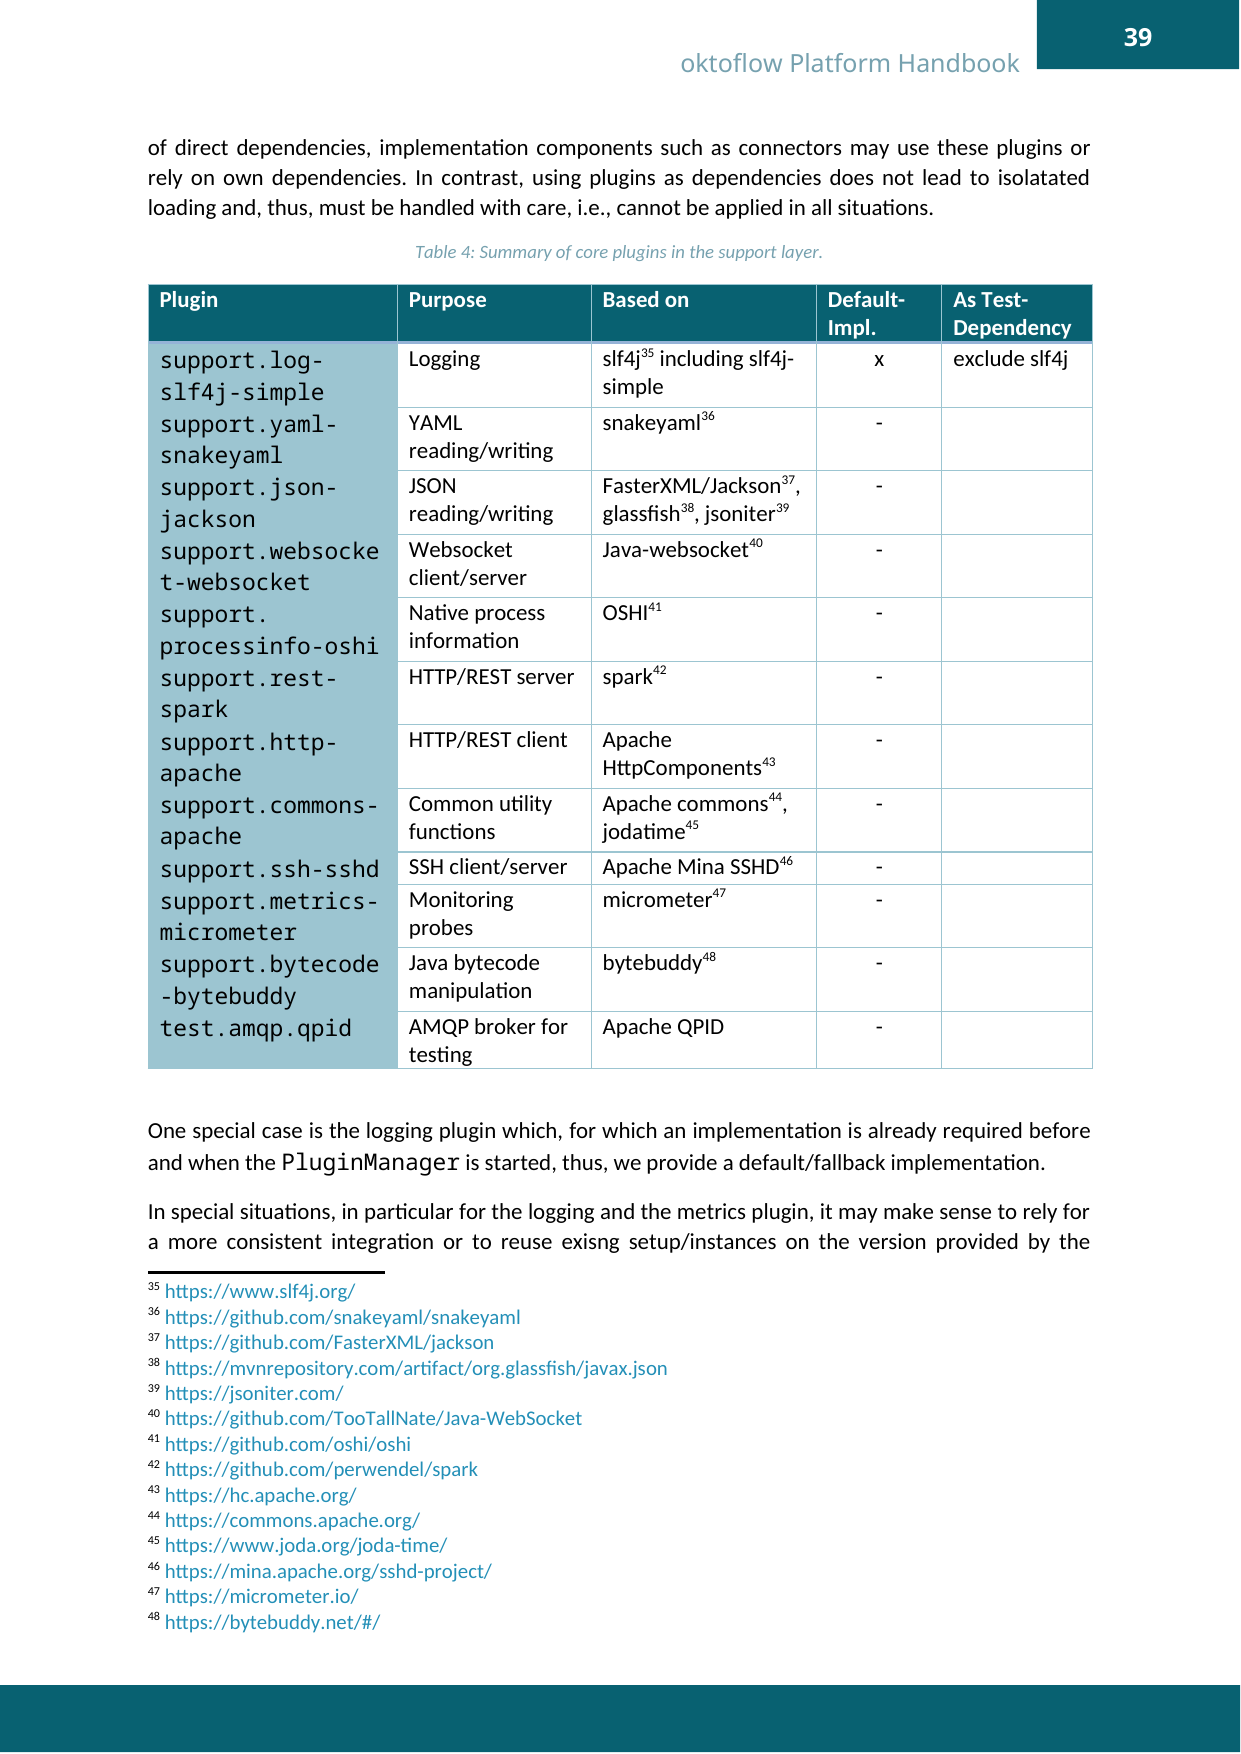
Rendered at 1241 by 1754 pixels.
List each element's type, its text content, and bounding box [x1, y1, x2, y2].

table_cell support.yaml-snakeyaml [149, 408, 397, 470]
table_cell [942, 885, 1092, 947]
table_cell bytebuddy [592, 948, 816, 1011]
table_cell Monitoring probes [398, 885, 591, 947]
table_cell [942, 471, 1092, 534]
table_cell Common utility functions [398, 789, 591, 851]
table_cell - [817, 598, 941, 661]
table_cell - [817, 948, 941, 1011]
table_cell [942, 598, 1092, 661]
table_cell [942, 662, 1092, 724]
table_cell support.websocket-websocket [149, 535, 397, 597]
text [148, 133, 1093, 221]
table_cell [942, 408, 1092, 470]
table_cell HTTP/REST client [398, 725, 591, 788]
table_cell Apache commons, jodatime [592, 789, 816, 851]
table_cell - [817, 662, 941, 724]
table_cell support.metrics-micrometer [149, 885, 397, 947]
table_cell Logging [398, 344, 591, 407]
table_cell HTTP/REST server [398, 662, 591, 724]
table_cell exclude slf4j [942, 344, 1092, 407]
table_cell support.http-apache [149, 725, 397, 788]
table_cell - [817, 408, 941, 470]
table_cell support.json-jackson [149, 471, 397, 534]
table_cell [942, 948, 1092, 1011]
table_cell support.ssh-sshd [149, 853, 397, 884]
table_cell OSHI [592, 598, 816, 661]
table_cell support.log-slf4j-simple [149, 344, 397, 407]
table_cell support.rest-spark [149, 662, 397, 724]
table_cell - [817, 885, 941, 947]
table_cell Java bytecode manipulation [398, 948, 591, 1011]
table_cell JSON reading/writing [398, 471, 591, 534]
table_cell Native process information [398, 598, 591, 661]
table_cell slf4j including slf4j-simple [592, 344, 816, 407]
table_cell [942, 1012, 1092, 1068]
table_cell test.amqp.qpid [149, 1012, 397, 1068]
table_cell spark [592, 662, 816, 724]
table_cell Apache HttpComponents [592, 725, 816, 788]
table_cell x [817, 344, 941, 407]
table_header Default-Impl. [817, 285, 941, 341]
table_cell - [817, 471, 941, 534]
table_cell - [817, 853, 941, 884]
table_cell support.bytecode-bytebuddy [149, 948, 397, 1011]
table_cell snakeyaml [592, 408, 816, 470]
table_cell Apache Mina SSHD [592, 853, 816, 884]
table_cell [942, 725, 1092, 788]
table_cell YAML reading/writing [398, 408, 591, 470]
table_cell support.commons-apache [149, 789, 397, 851]
table_cell Java-websocket [592, 535, 816, 597]
table_cell - [817, 535, 941, 597]
table_cell - [817, 789, 941, 851]
table_cell AMQP broker for testing [398, 1012, 591, 1068]
table_cell SSH client/server [398, 853, 591, 884]
table_cell - [817, 1012, 941, 1068]
table_cell Apache QPID [592, 1012, 816, 1068]
table_header Plugin [149, 285, 397, 341]
text Table 4: Summary of core plugins in the support layer. [148, 240, 1093, 263]
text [148, 1197, 1093, 1255]
table_cell [942, 789, 1092, 851]
table_cell micrometer [592, 885, 816, 947]
table_cell [942, 535, 1092, 597]
table_cell [942, 853, 1092, 884]
text One special case is the logging plugin which, for which an implementation is already required before and when the PluginManager is started, thus, we provide a default/fallback implementation. [148, 1116, 1093, 1178]
table_cell Websocket client/server [398, 535, 591, 597]
table_cell support. processinfo-oshi [149, 598, 397, 661]
table_cell - [817, 725, 941, 788]
table_header As Test-Dependency [942, 285, 1092, 341]
table_cell FasterXML/Jackson, glassfish, jsoniter [592, 471, 816, 534]
table_header Based on [592, 285, 816, 341]
table_header Purpose [398, 285, 591, 341]
